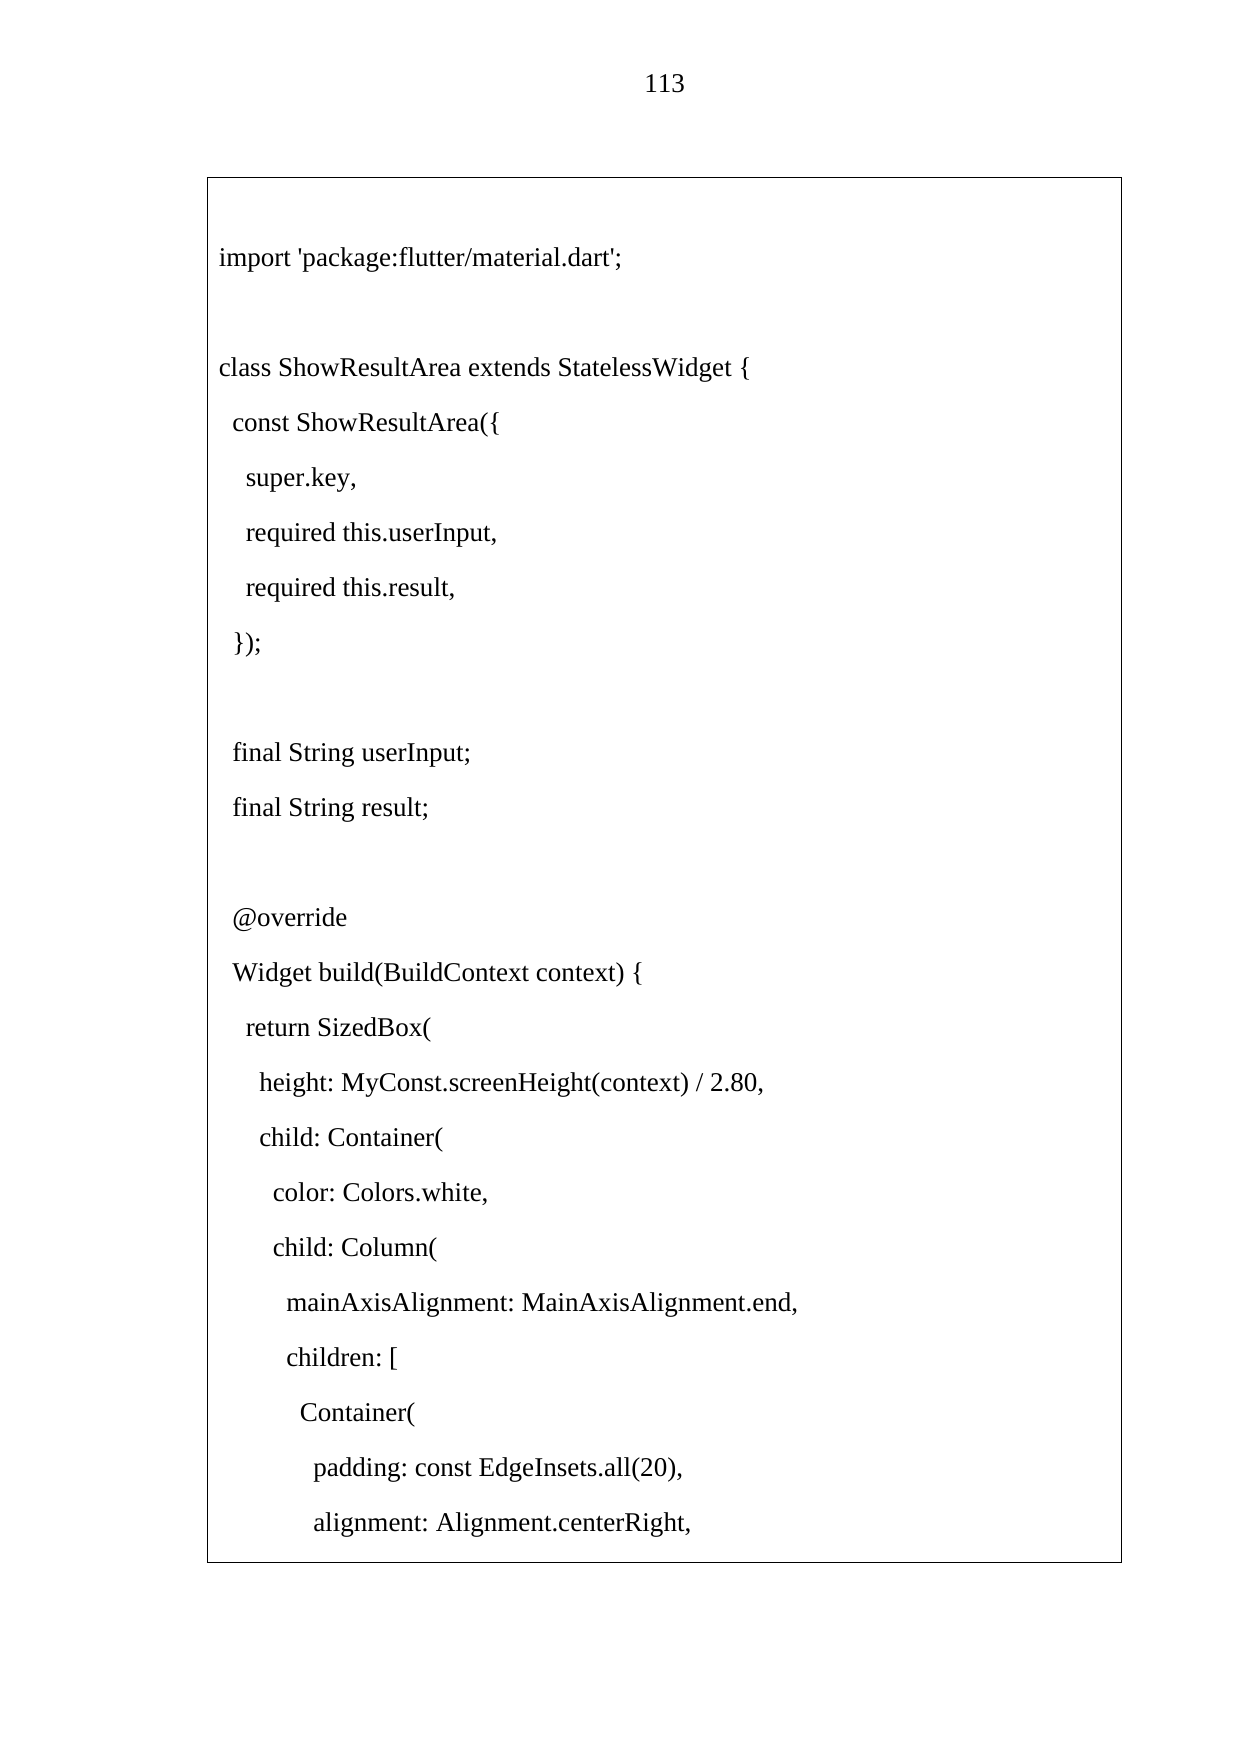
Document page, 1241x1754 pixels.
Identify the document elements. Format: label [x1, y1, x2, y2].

table_header [208, 178, 1121, 1562]
